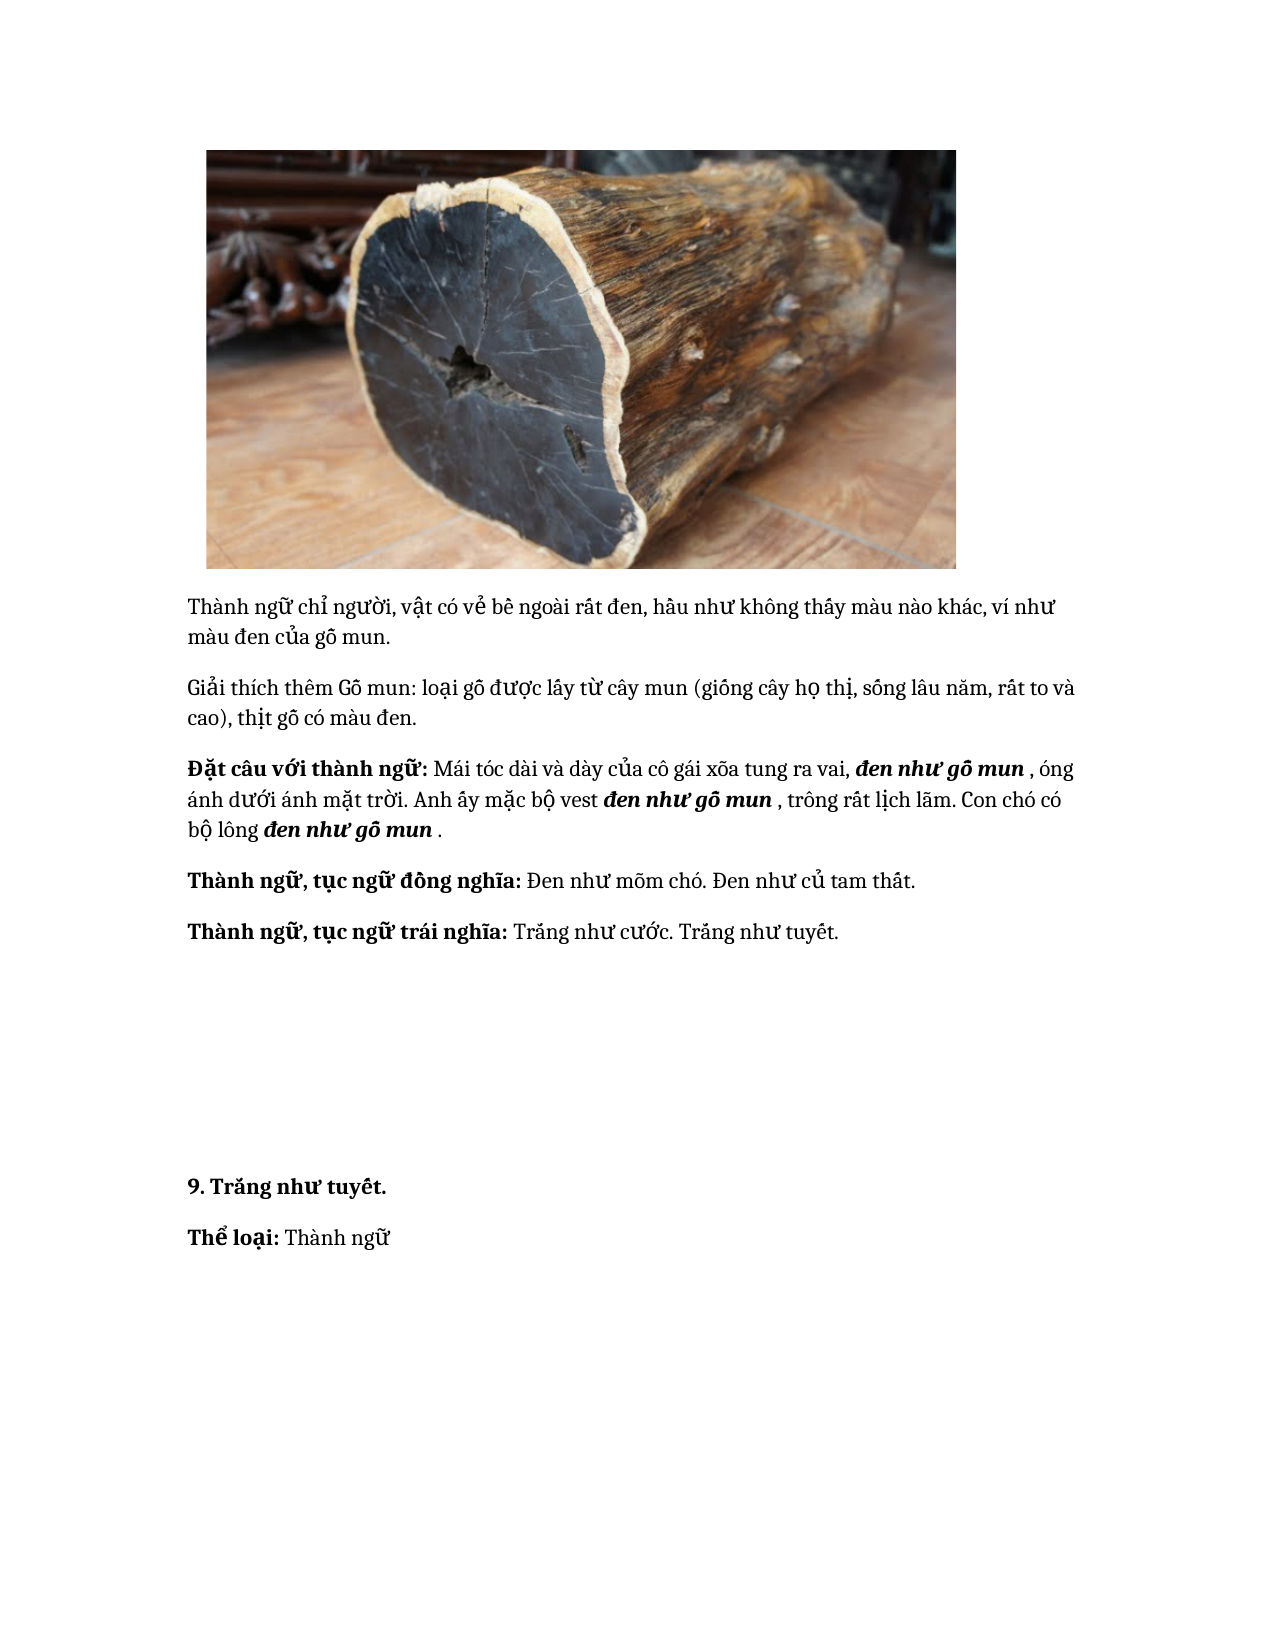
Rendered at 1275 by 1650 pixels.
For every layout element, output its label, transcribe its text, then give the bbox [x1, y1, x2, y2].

text Thành ngữ, tục ngữ trái nghĩa: Trắng như cước. Trắng như tuyết. [187, 919, 1087, 945]
text Thành ngữ, tục ngữ đồng nghĩa: Đen như mõm chó. Đen như củ tam thất. [187, 868, 1087, 894]
text Thể loại: Thành ngữ [187, 1225, 1087, 1251]
text 9. Trắng như tuyết. [187, 1174, 1087, 1200]
text Đặt câu với thành ngữ: Mái tóc dài và dày của cô gái xõa tung ra vai, đen như gỗ mun , óng ánh dưới ánh mặt trời. Anh ấy mặc bộ vest đen như gỗ mun , trông rất lịch lãm. Con chó có bộ lông đen như gỗ mun . [187, 756, 1087, 843]
text Giải thích thêm Gỗ mun: loại gỗ được lấy từ cây mun (giống cây họ thị, sống lâu năm, rất to và cao), thịt gỗ có màu đen. [187, 675, 1087, 731]
text Thành ngữ chỉ người, vật có vẻ bề ngoài rất đen, hầu như không thấy màu nào khác, ví như màu đen của gỗ mun. [187, 594, 1087, 650]
picture [206, 150, 957, 569]
